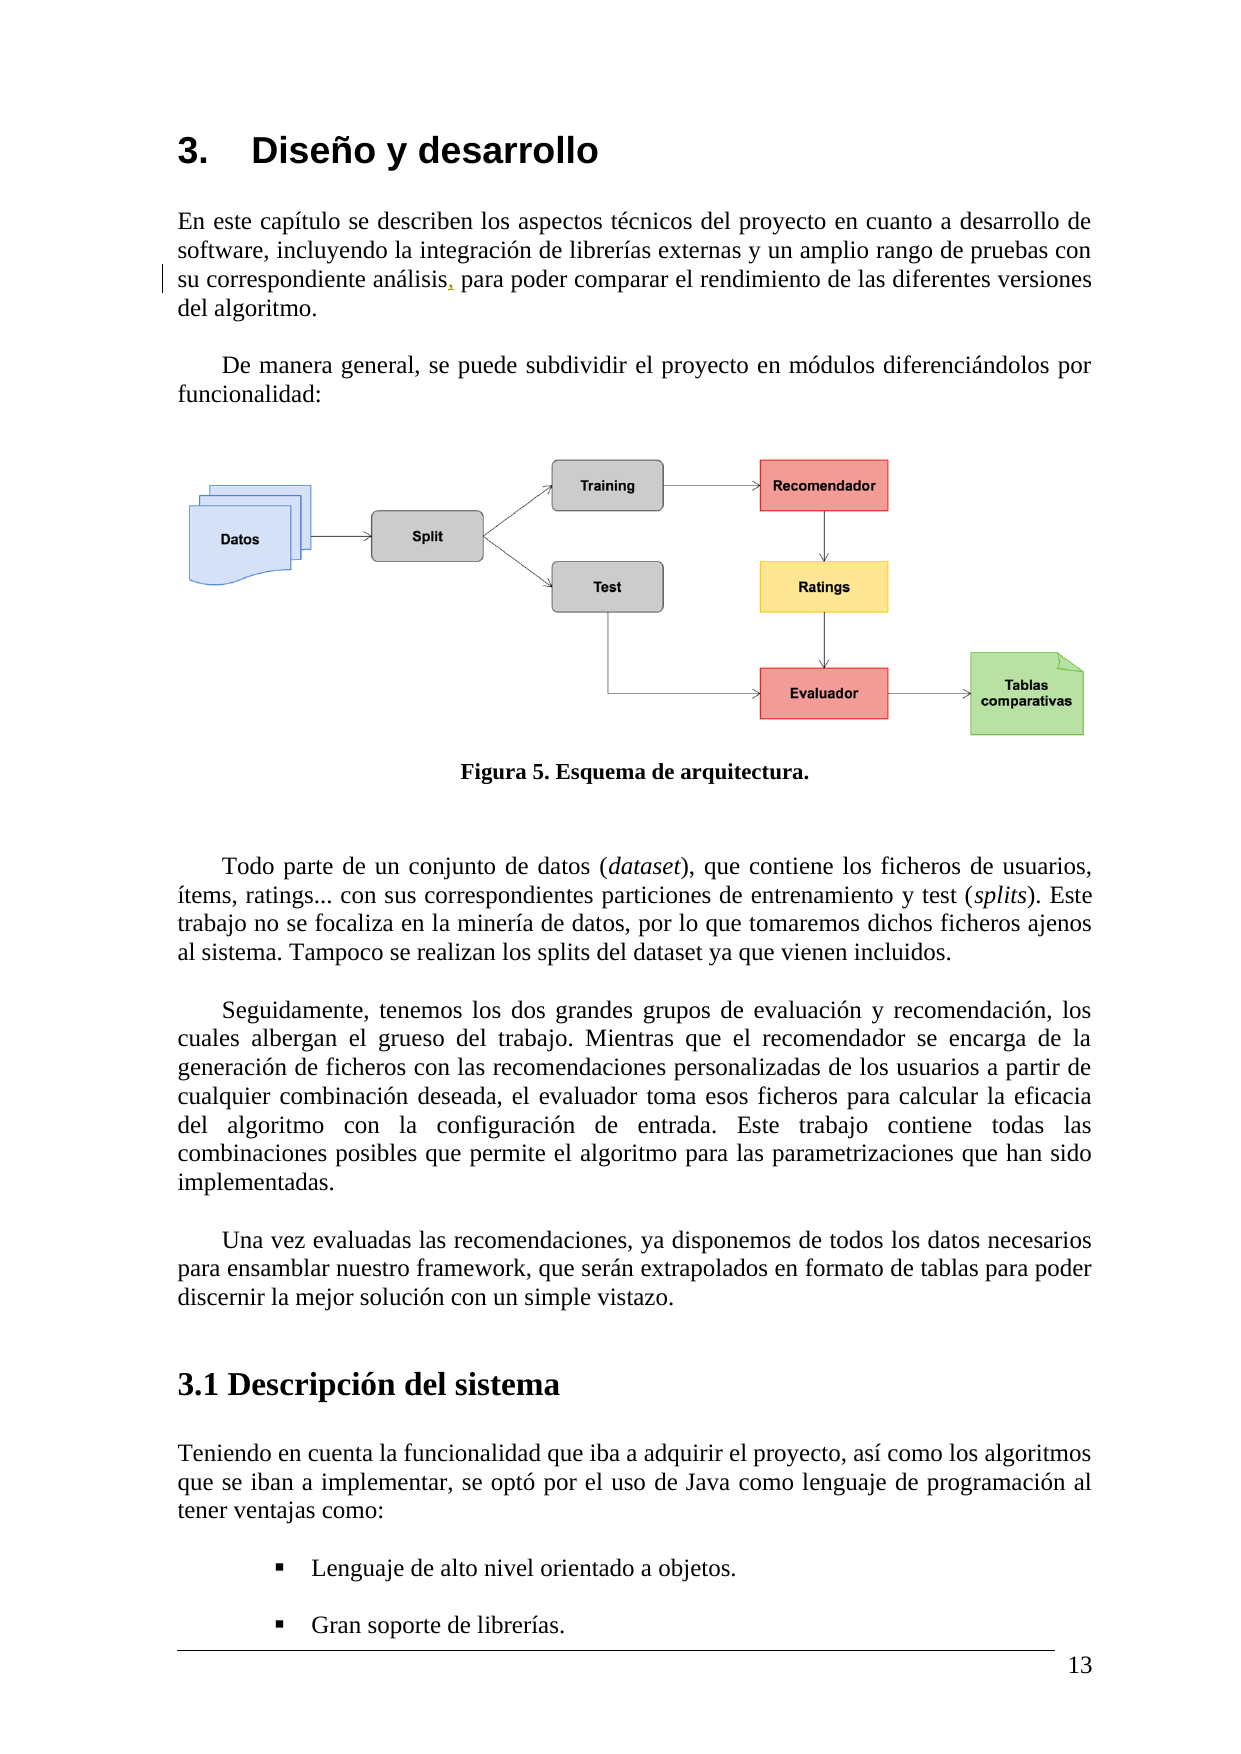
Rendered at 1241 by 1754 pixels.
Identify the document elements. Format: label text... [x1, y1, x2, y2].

subtitle Diseño y desarrollo [177, 128, 1063, 171]
text Teniendo en cuenta la funcionalidad que iba a adquirir el proyecto, así como los algoritmos que se iban a implementar, se optó por el uso de Java como lenguaje de programación al tener ventajas como: [177, 1438, 1092, 1524]
text Todo parte de un conjunto de datos (dataset), que contiene los ficheros de usuarios, ítems, ratings... con sus correspondientes particiones de entrenamiento y test (splits). Este trabajo no se focaliza en la minería de datos, por lo que tomaremos dichos ficheros ajenos al sistema. Tampoco se realizan los splits del dataset ya que vienen incluidos. [177, 851, 1092, 966]
text Seguidamente, tenemos los dos grandes grupos de evaluación y recomendación, los cuales albergan el grueso del trabajo. Mientras que el recomendador se encarga de la generación de ficheros con las recomendaciones personalizadas de los usuarios a partir de cualquier combinación deseada, el evaluador toma esos ficheros para calcular la eficacia del algoritmo con la configuración de entrada. Este trabajo contiene todas las combinaciones posibles que permite el algoritmo para las parametrizaciones que han sido implementadas. [177, 995, 1092, 1196]
text Una vez evaluadas las recomendaciones, ya disponemos de todos los datos necesarios para ensamblar nuestro framework, que serán extrapolados en formato de tablas para poder discernir la mejor solución con un simple vistazo. [177, 1225, 1092, 1311]
text En este capítulo se describen los aspectos técnicos del proyecto en cuanto a desarrollo de software, incluyendo la integración de librerías externas y un amplio rango de pruebas con su correspondiente análisis para poder comparar el rendimiento de las diferentes versiones del algoritmo. [177, 206, 1092, 321]
picture [177, 436, 1093, 746]
list Gran soporte de librerías. [274, 1611, 1092, 1639]
list Lenguaje de alto nivel orientado a objetos. [274, 1553, 1092, 1582]
subtitle Descripción del sistema [177, 1365, 1092, 1403]
text De manera general, se puede subdividir el proyecto en módulos diferenciándolos por funcionalidad: [177, 350, 1092, 408]
